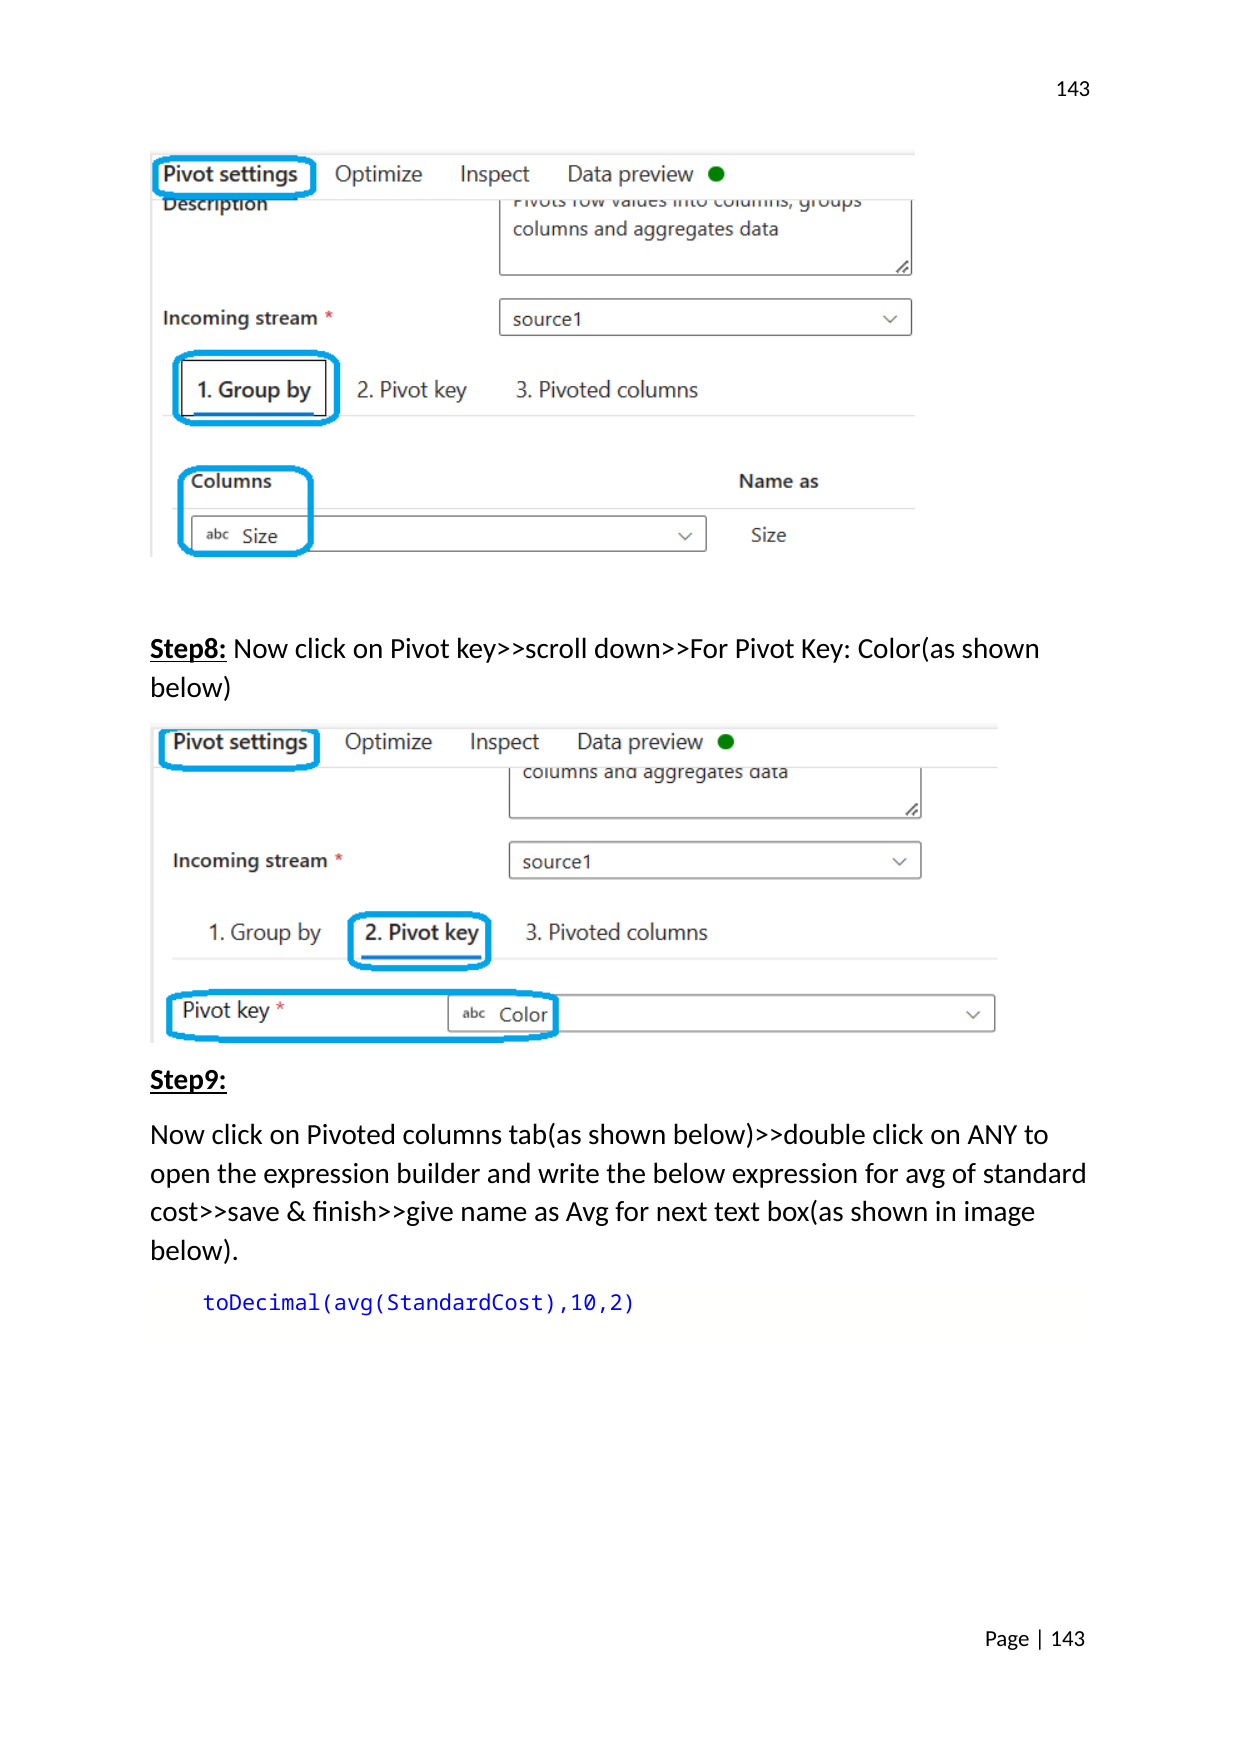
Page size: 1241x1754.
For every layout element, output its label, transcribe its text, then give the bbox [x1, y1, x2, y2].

picture [150, 723, 998, 1043]
text toDecimal(avg(StandardCost),10,2) [150, 1287, 1090, 1317]
text Step9: [150, 1061, 1090, 1097]
picture [150, 150, 915, 557]
picture [173, 996, 552, 1036]
text Now click on Pivoted columns tab(as shown below)>>double click on ANY to open the expression builder and write the below expression for avg of standard cost>>save & finish>>give name as Avg for next text box(as shown in image below). [150, 1116, 1090, 1267]
text Step8: Now click on Pivot key>>scroll down>>For Pivot Key: Color(as shown below) [150, 630, 1090, 704]
picture [184, 472, 307, 550]
